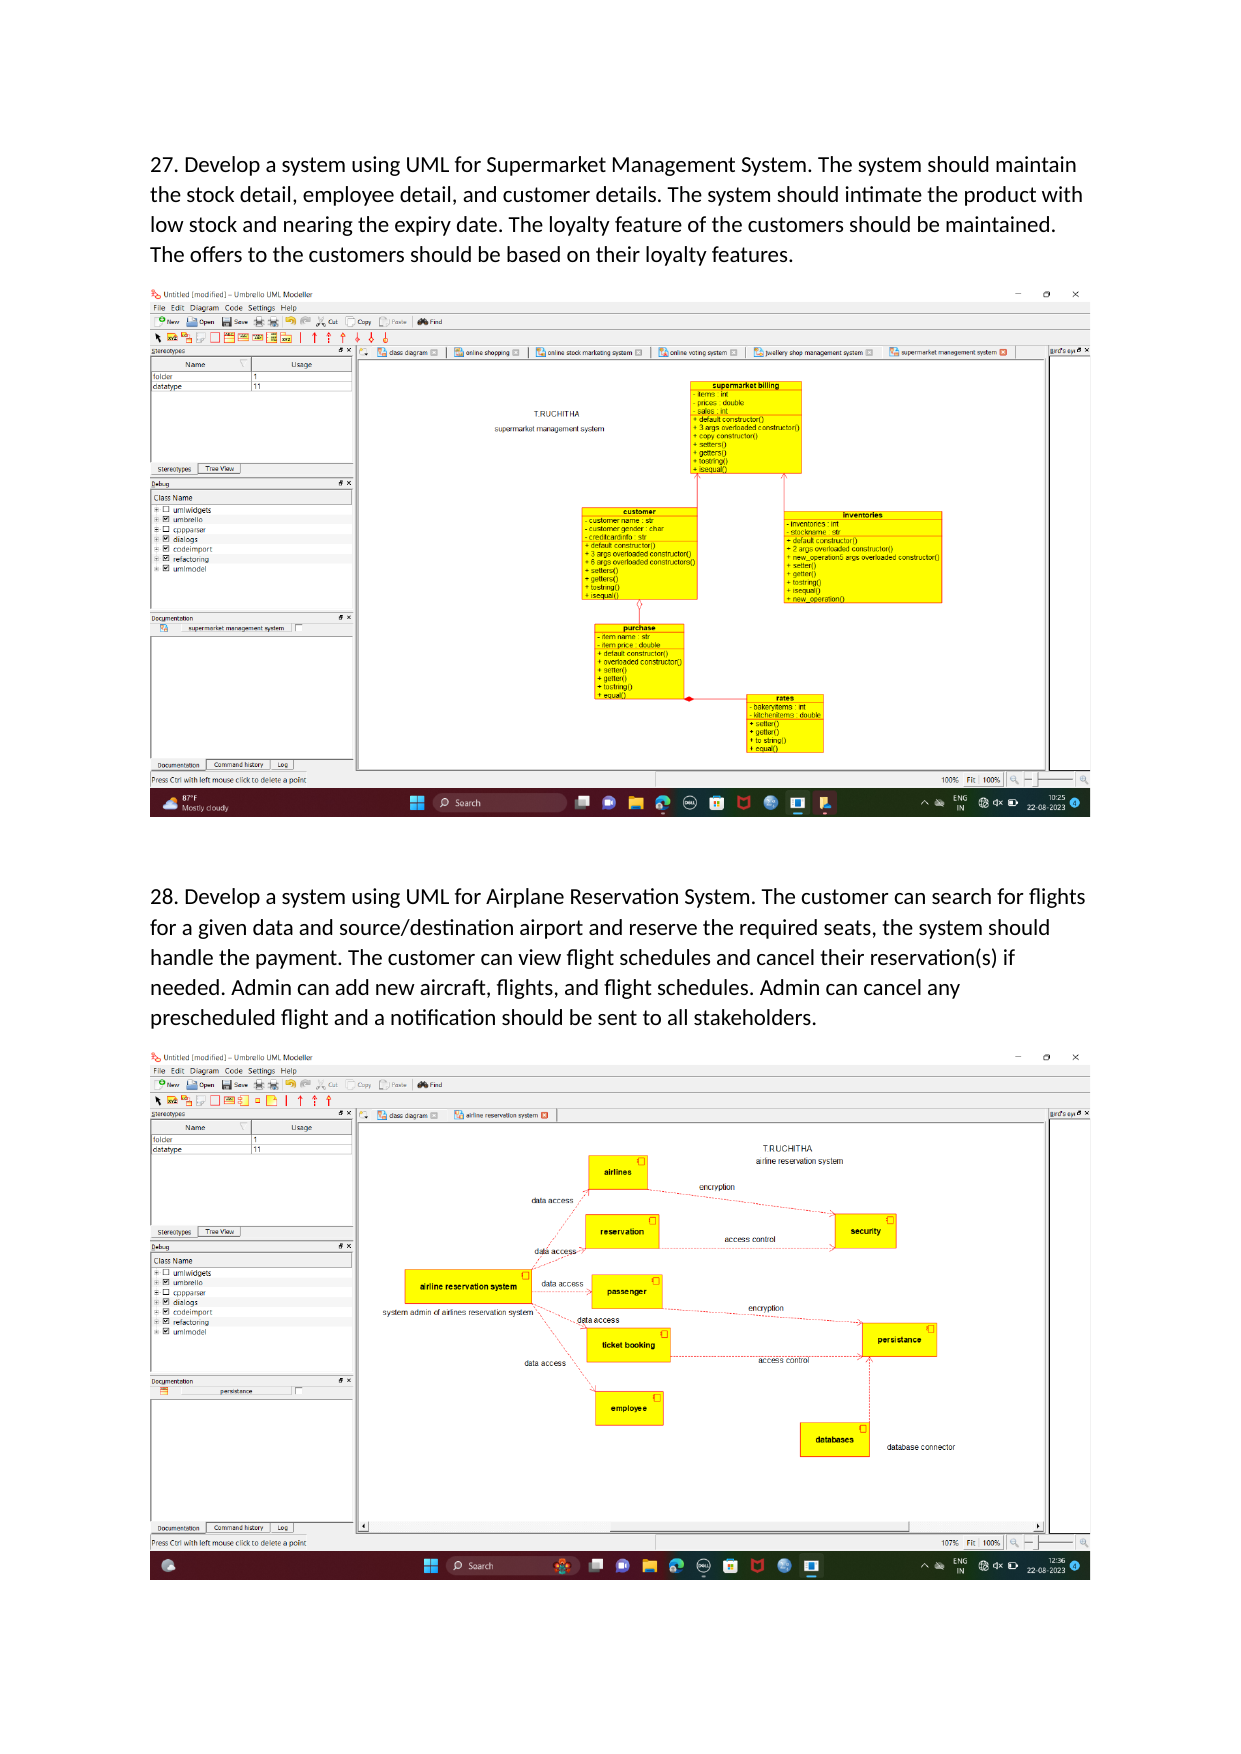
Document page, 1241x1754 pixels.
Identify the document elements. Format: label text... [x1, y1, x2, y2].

picture [150, 1050, 1091, 1580]
text 27. Develop a system using UML for Supermarket Management System. The system should maintain the stock detail, employee detail, and customer details. The system should intimate the product with low stock and nearing the expiry date. The loyalty feature of the customers should be maintained. The offers to the customers should be based on their loyalty features. [150, 150, 1090, 269]
picture [150, 287, 1091, 817]
text 28. Develop a system using UML for Airplane Reservation System. The customer can search for flights for a given data and source/destination airport and reserve the required seats, the system should handle the payment. The customer can view flight schedules and cancel their reservation(s) if needed. Admin can add new aircraft, flights, and flight schedules. Admin can cancel any prescheduled flight and a notification should be sent to all stakeholders. [150, 882, 1090, 1031]
